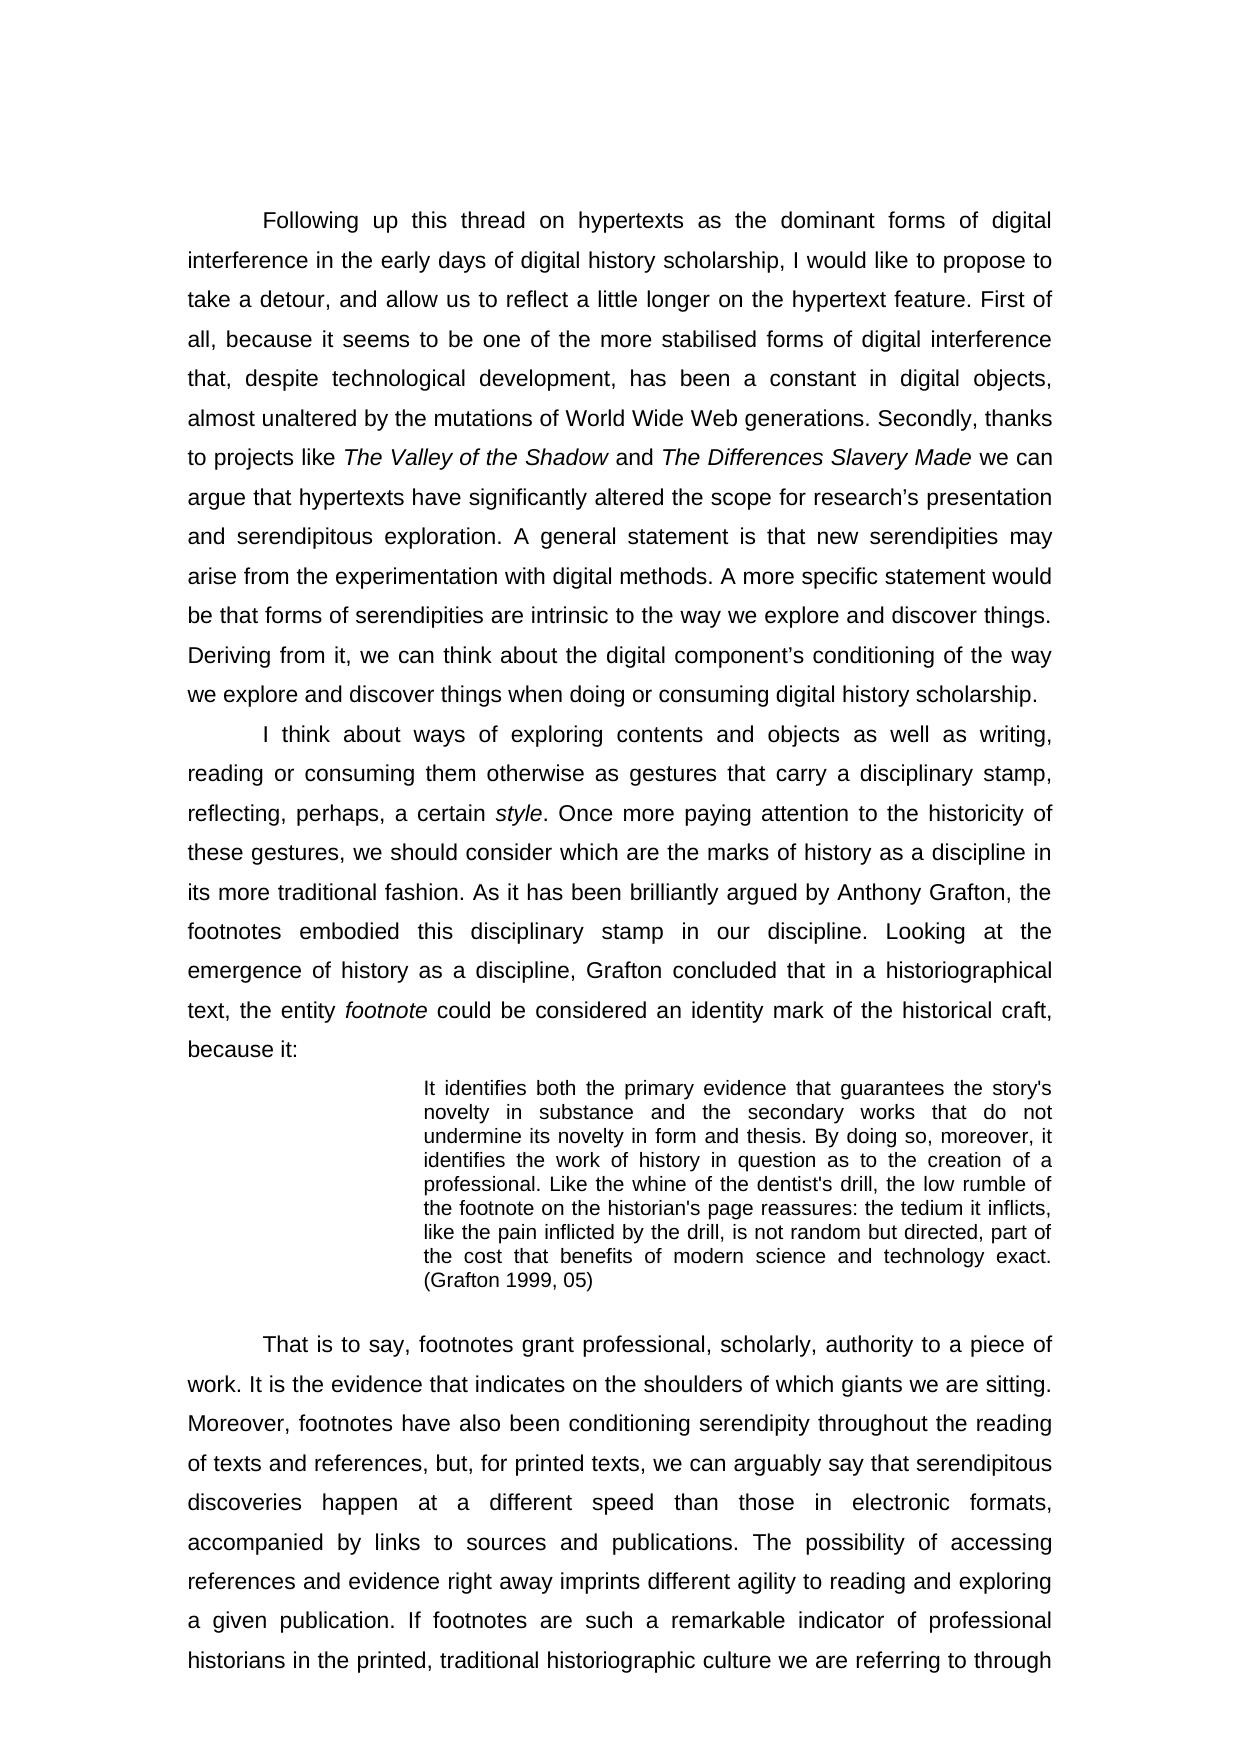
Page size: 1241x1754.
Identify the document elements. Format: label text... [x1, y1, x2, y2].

text It identifies both the primary evidence that guarantees the story's novelty in substance and the secondary works that do not undermine its novelty in form and thesis. By doing so, moreover, it identifies the work of history in question as to the creation of a professional. Like the whine of the dentist's drill, the low rumble of the footnote on the historian's page reassures: the tedium it inflicts, like the pain inflicted by the drill, is not random but directed, part of the cost that benefits of modern science and technology exact. (Grafton 1999, 05) [423, 1076, 1053, 1292]
text I think about ways of exploring contents and objects as well as writing, reading or consuming them otherwise as gestures that carry a disciplinary stamp, reflecting, perhaps, a certain style. Once more paying attention to the historicity of these gestures, we should consider which are the marks of history as a discipline in its more traditional fashion. As it has been brilliantly argued by Anthony Grafton, the footnotes embodied this disciplinary stamp in our discipline. Looking at the emergence of history as a discipline, Grafton concluded that in a historiographical text, the entity footnote could be considered an identity mark of the historical craft, because it: [187, 721, 1053, 1063]
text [187, 1331, 1053, 1673]
text Following up this thread on hypertexts as the dominant forms of digital interference in the early days of digital history scholarship, I would like to propose to take a detour, and allow us to reflect a little longer on the hypertext feature. First of all, because it seems to be one of the more stabilised forms of digital interference that, despite technological development, has been a constant in digital objects, almost unaltered by the mutations of World Wide Web generations. Secondly, thanks to projects like The Valley of the Shadow and The Differences Slavery Made we can argue that hypertexts have significantly altered the scope for research’s presentation and serendipitous exploration. A general statement is that new serendipities may arise from the experimentation with digital methods. A more specific statement would be that forms of serendipities are intrinsic to the way we explore and discover things. Deriving from it, we can think about the digital component’s conditioning of the way we explore and discover things when doing or consuming digital history scholarship. [187, 207, 1053, 707]
